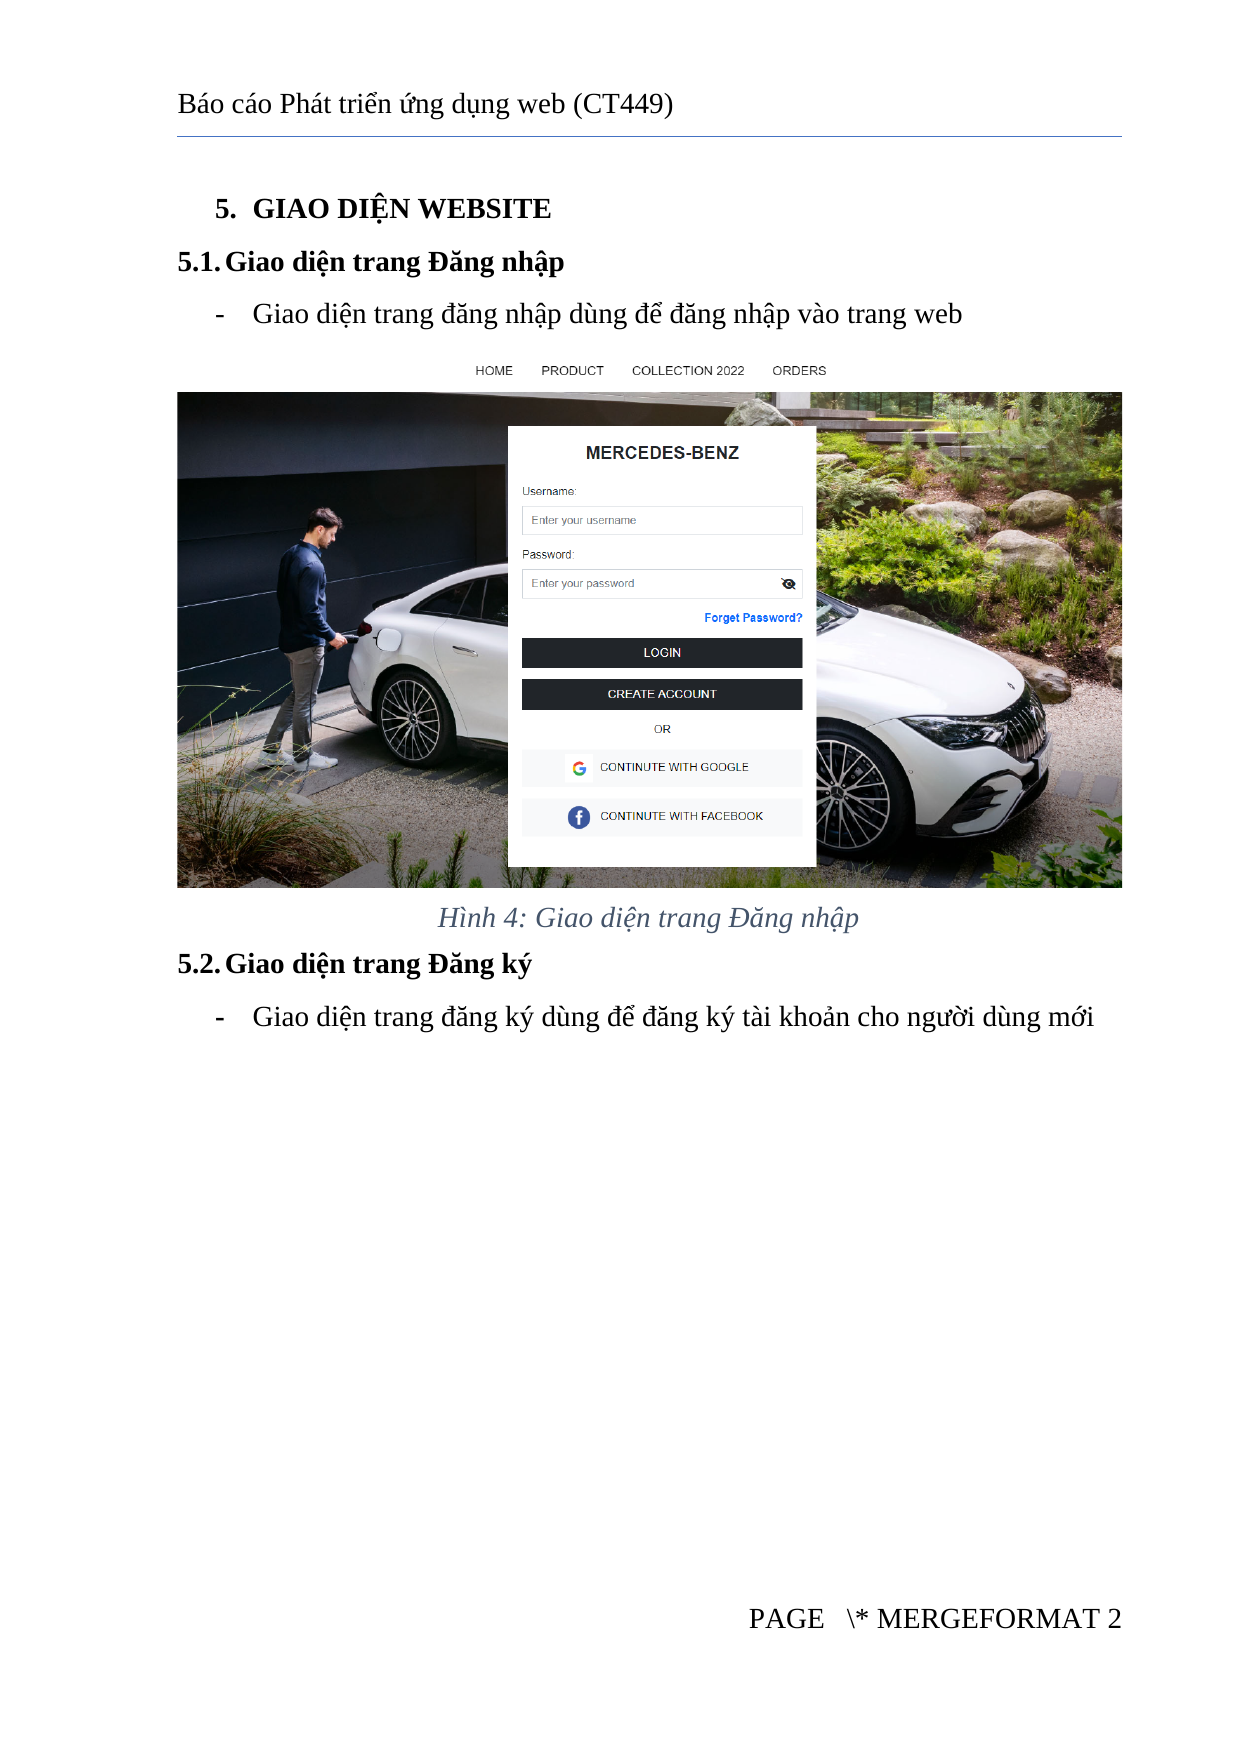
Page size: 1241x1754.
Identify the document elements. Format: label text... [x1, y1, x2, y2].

list Giao diện trang đăng nhập dùng để đăng nhập vào trang web [215, 296, 1122, 330]
text Giao diện trang Đăng ký [177, 946, 1122, 980]
text Hình 4: Giao diện trang Đăng nhập [177, 900, 1122, 934]
picture [177, 349, 1123, 888]
list Giao diện trang đăng ký dùng để đăng ký tài khoản cho người dùng mới [215, 999, 1122, 1033]
text Giao diện trang Đăng nhập [177, 244, 1122, 277]
text GIAO DIỆN WEBSITE [215, 191, 1122, 224]
